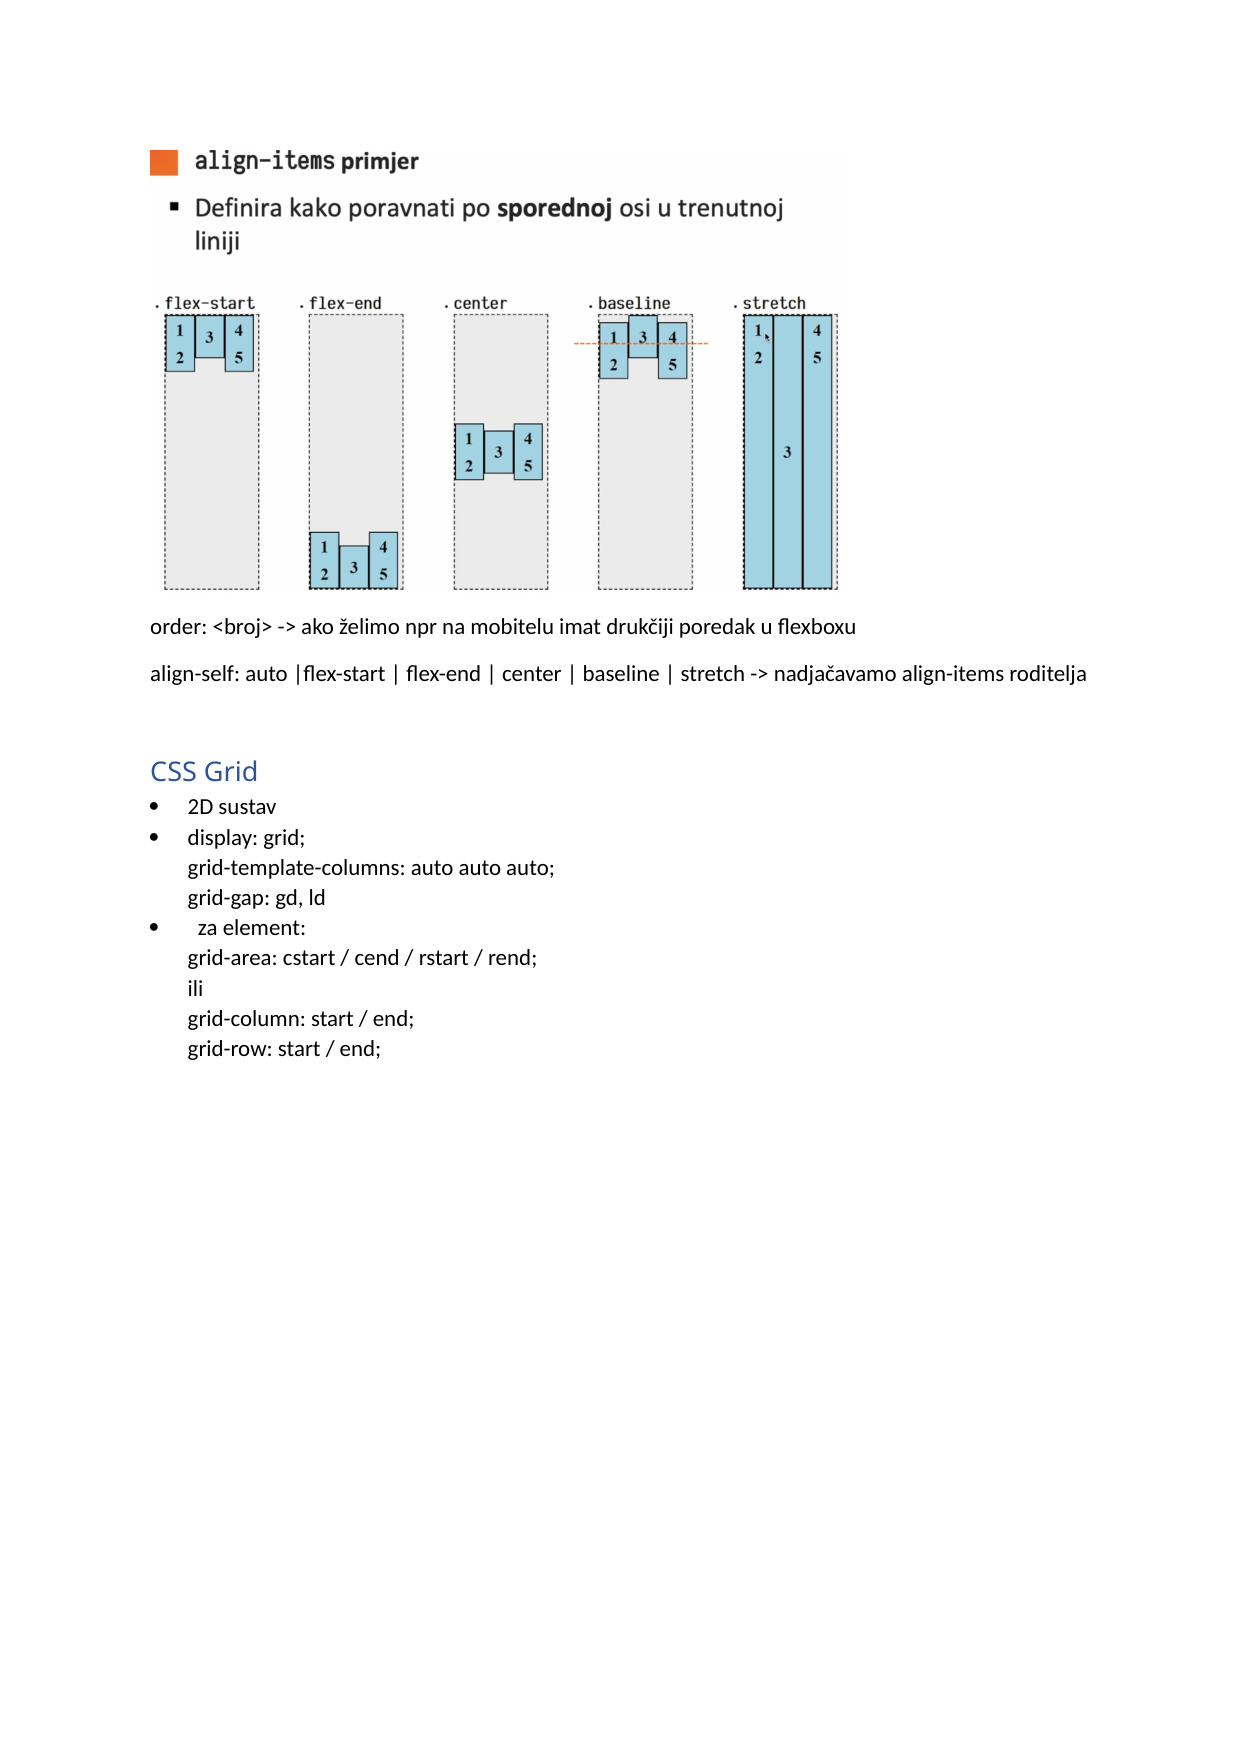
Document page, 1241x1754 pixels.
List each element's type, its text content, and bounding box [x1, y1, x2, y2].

text align-self: auto |flex-start | flex-end | center | baseline | stretch -> nadjačavamo align-items roditelja [150, 659, 1090, 687]
list ili grid-column: start / end; [187, 974, 1090, 1032]
list za element: grid-area: cstart / cend / rstart / rend; [150, 913, 1090, 971]
picture [150, 150, 850, 594]
list display: grid; grid-template-columns: auto auto auto; grid-gap: gd, ld [150, 823, 1090, 911]
list 2D sustav [150, 792, 1090, 820]
subtitle CSS Grid [150, 753, 1090, 789]
text order: <broj> -> ako želimo npr na mobitelu imat drukčiji poredak u flexboxu [150, 612, 1090, 640]
list grid-row: start / end; [187, 1034, 1090, 1062]
